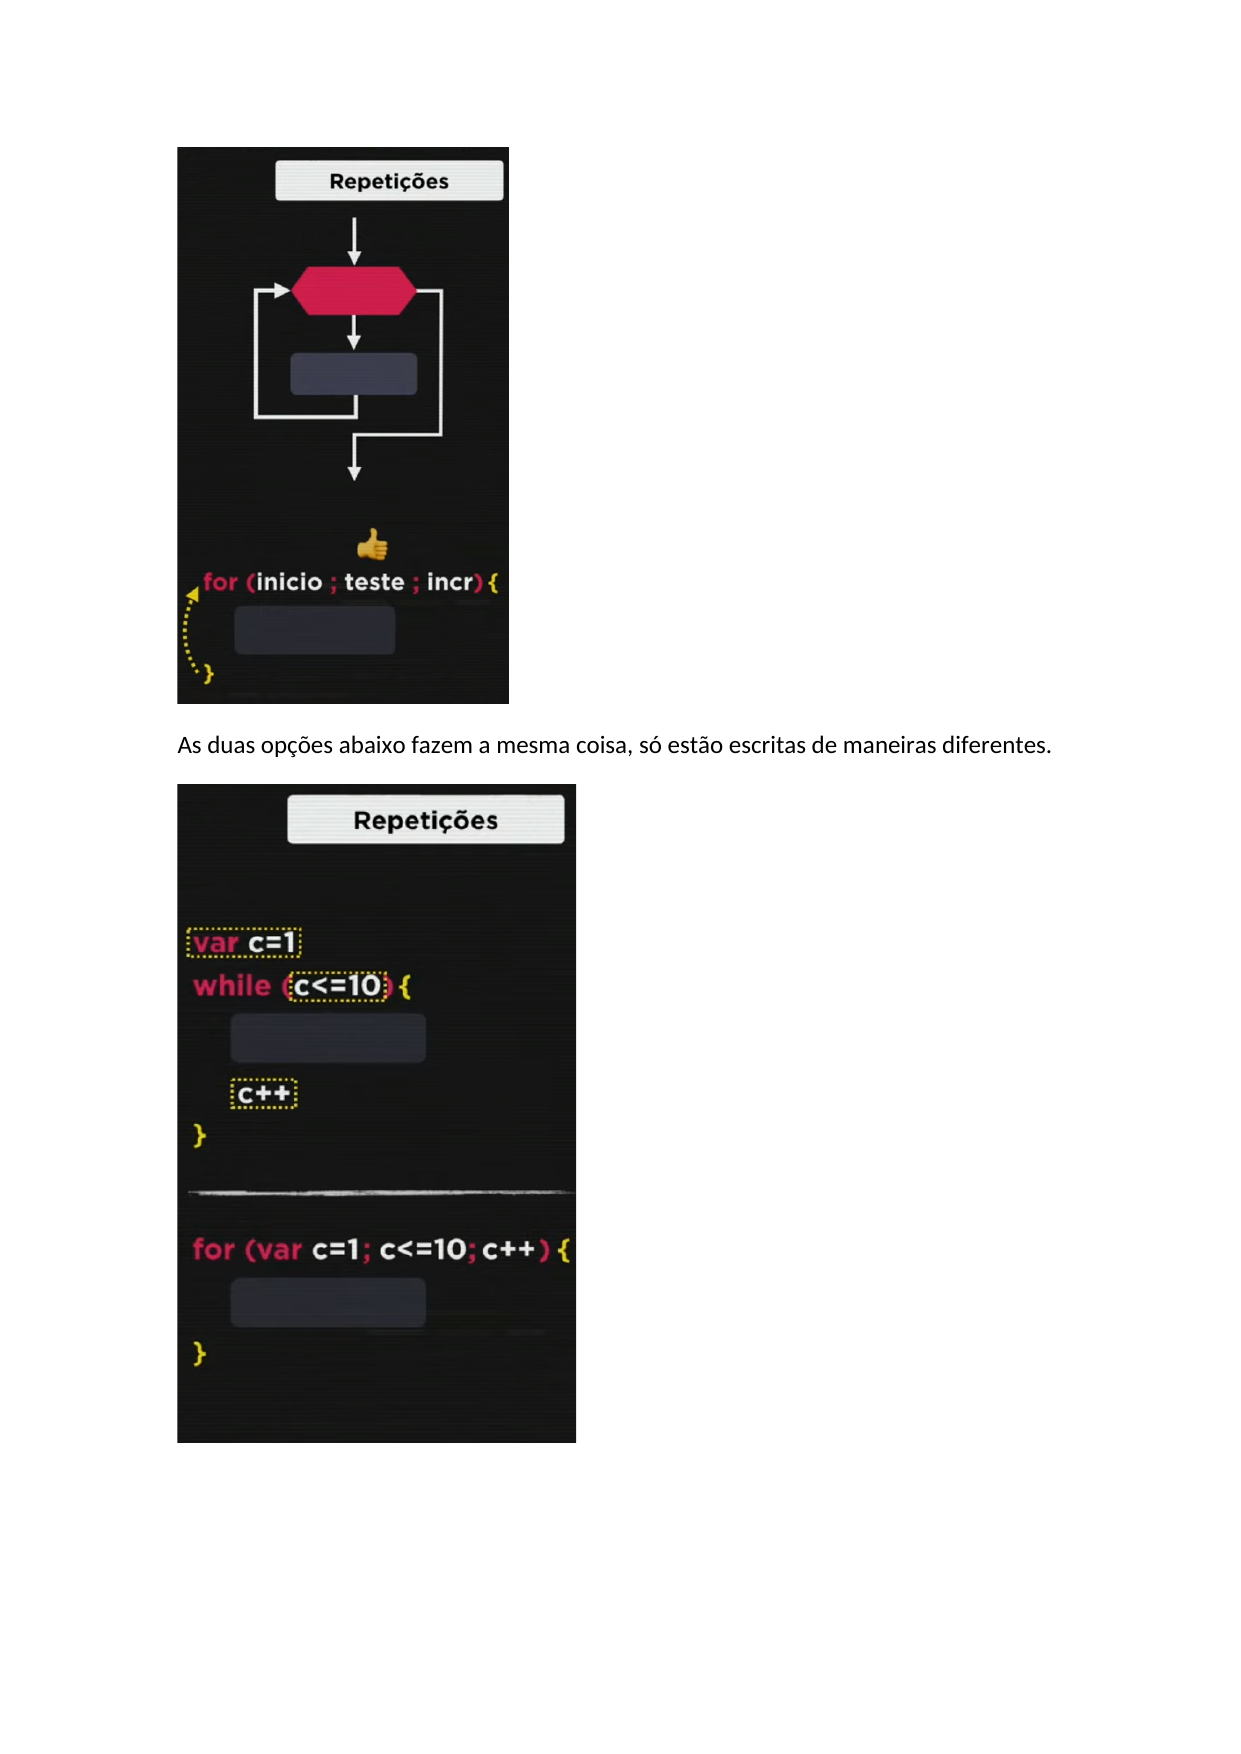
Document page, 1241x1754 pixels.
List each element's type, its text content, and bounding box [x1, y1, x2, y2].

text As duas opções abaixo fazem a mesma coisa, só estão escritas de maneiras diferentes. [177, 729, 1063, 759]
picture [177, 147, 509, 704]
picture [177, 784, 577, 1443]
